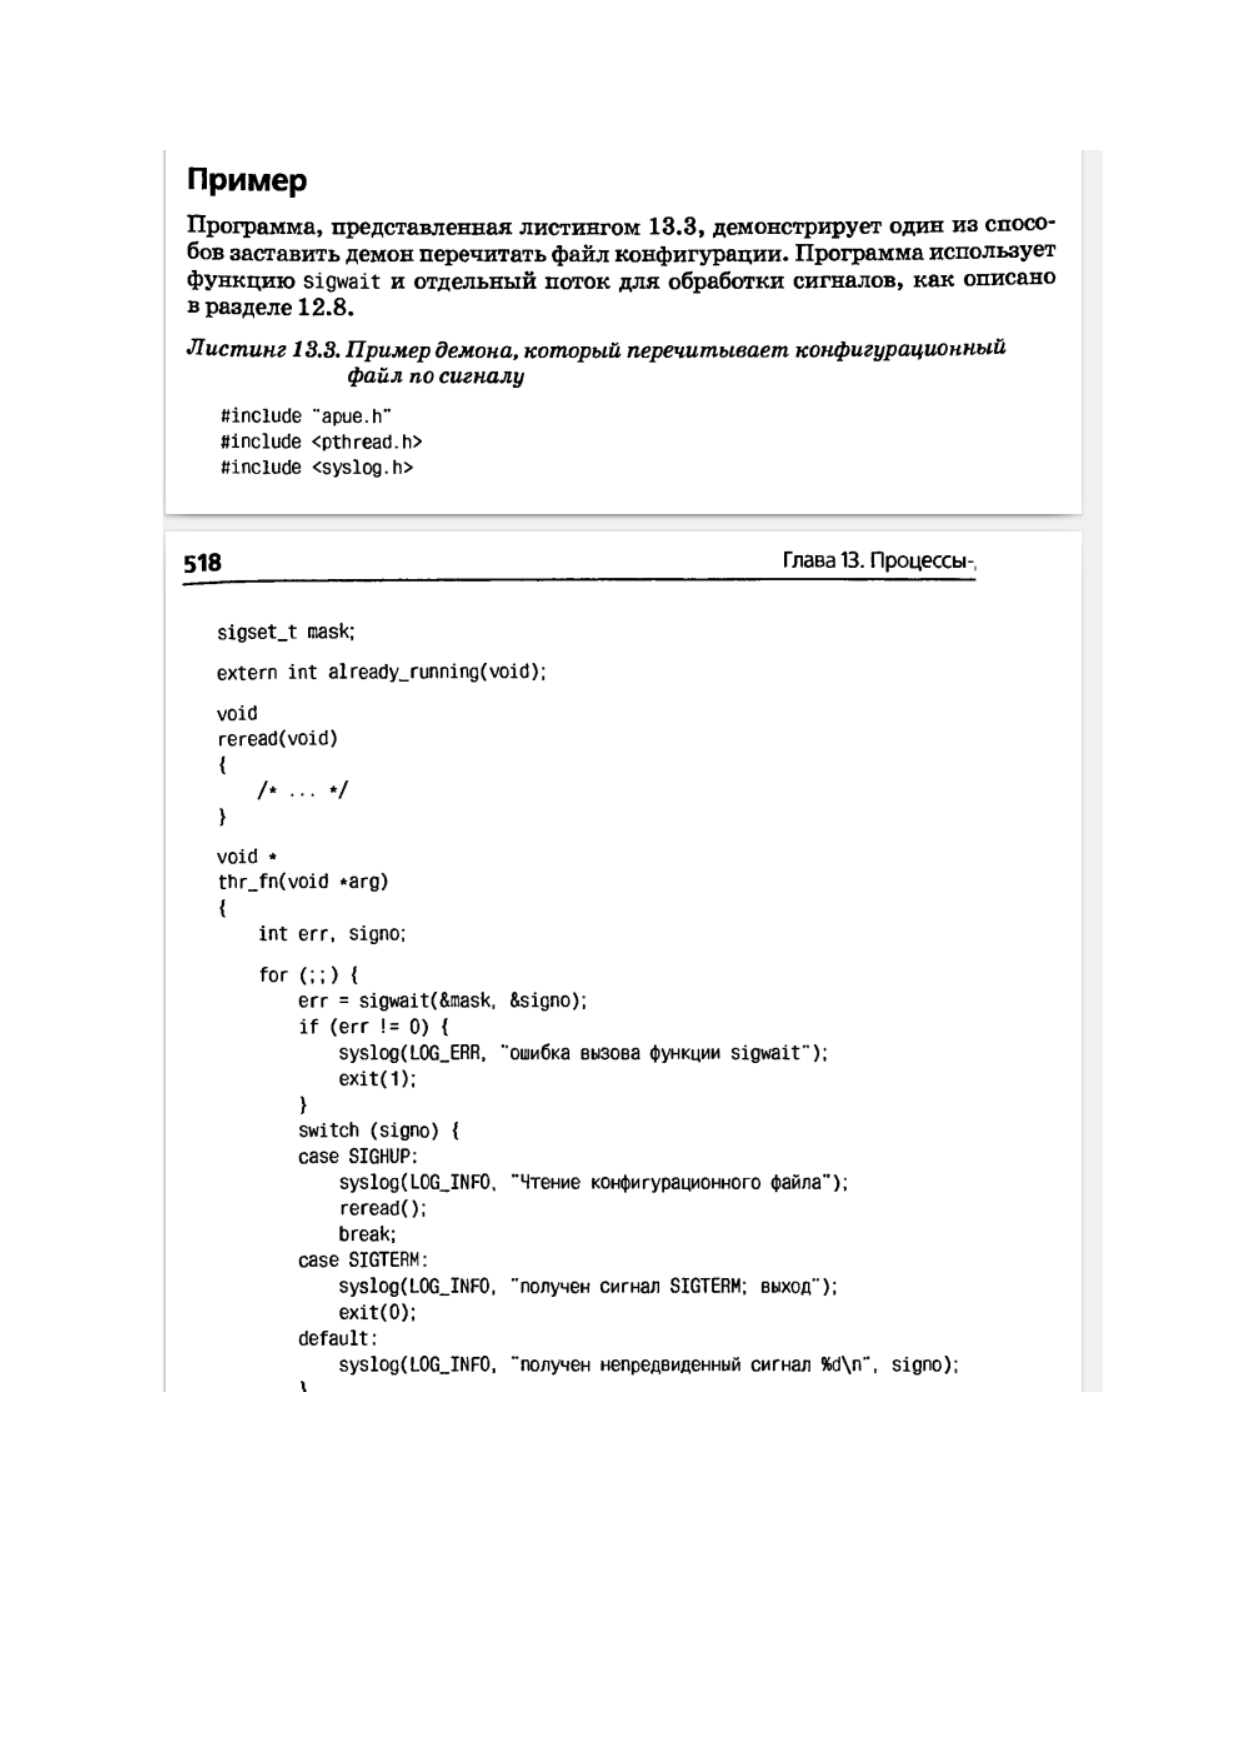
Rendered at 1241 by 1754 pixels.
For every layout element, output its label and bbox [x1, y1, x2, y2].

picture [162, 150, 1103, 1392]
